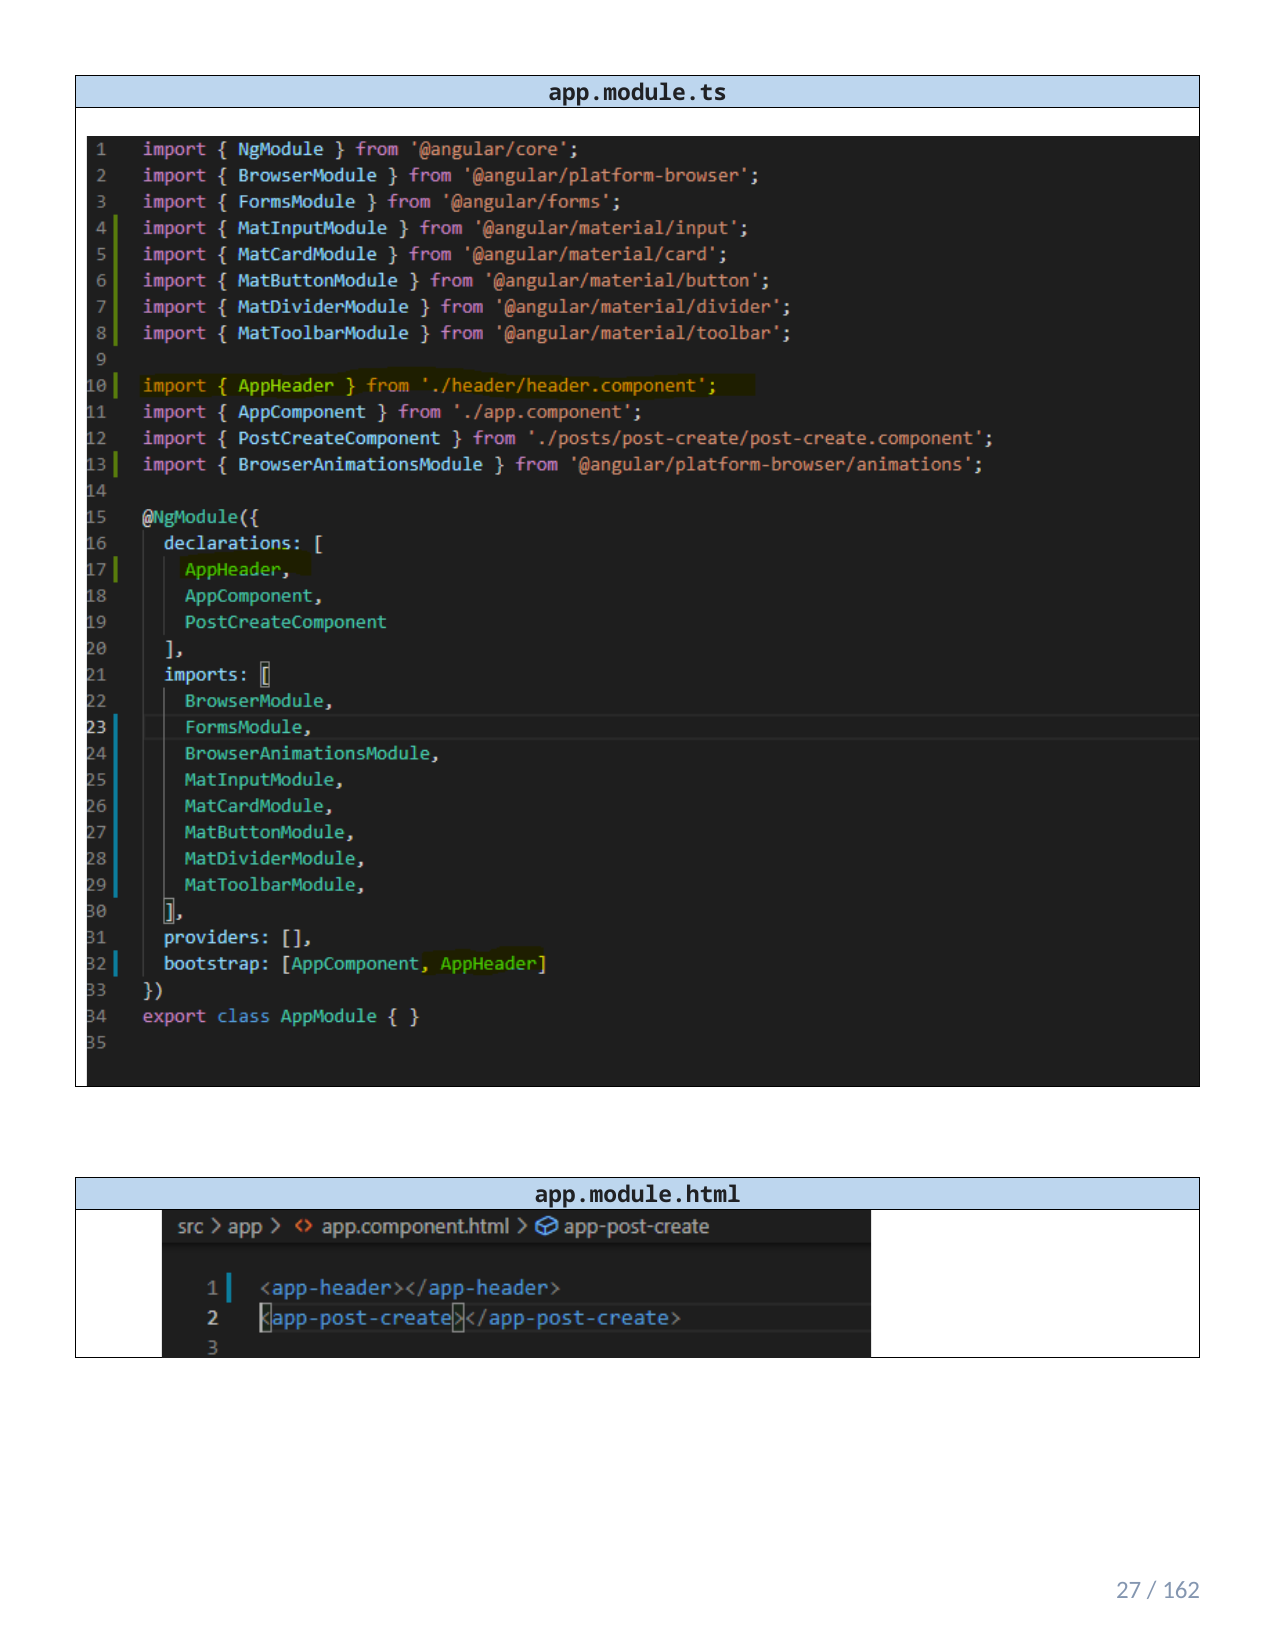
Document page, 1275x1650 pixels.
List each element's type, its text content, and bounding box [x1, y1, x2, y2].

table_cell [76, 1210, 161, 1357]
picture [86, 136, 1200, 1086]
table_header app.module.ts [76, 76, 1199, 107]
table_cell [76, 108, 1199, 1086]
table_header app.module.html [76, 1178, 1199, 1209]
table_cell [872, 1210, 1199, 1357]
picture [161, 1210, 872, 1358]
